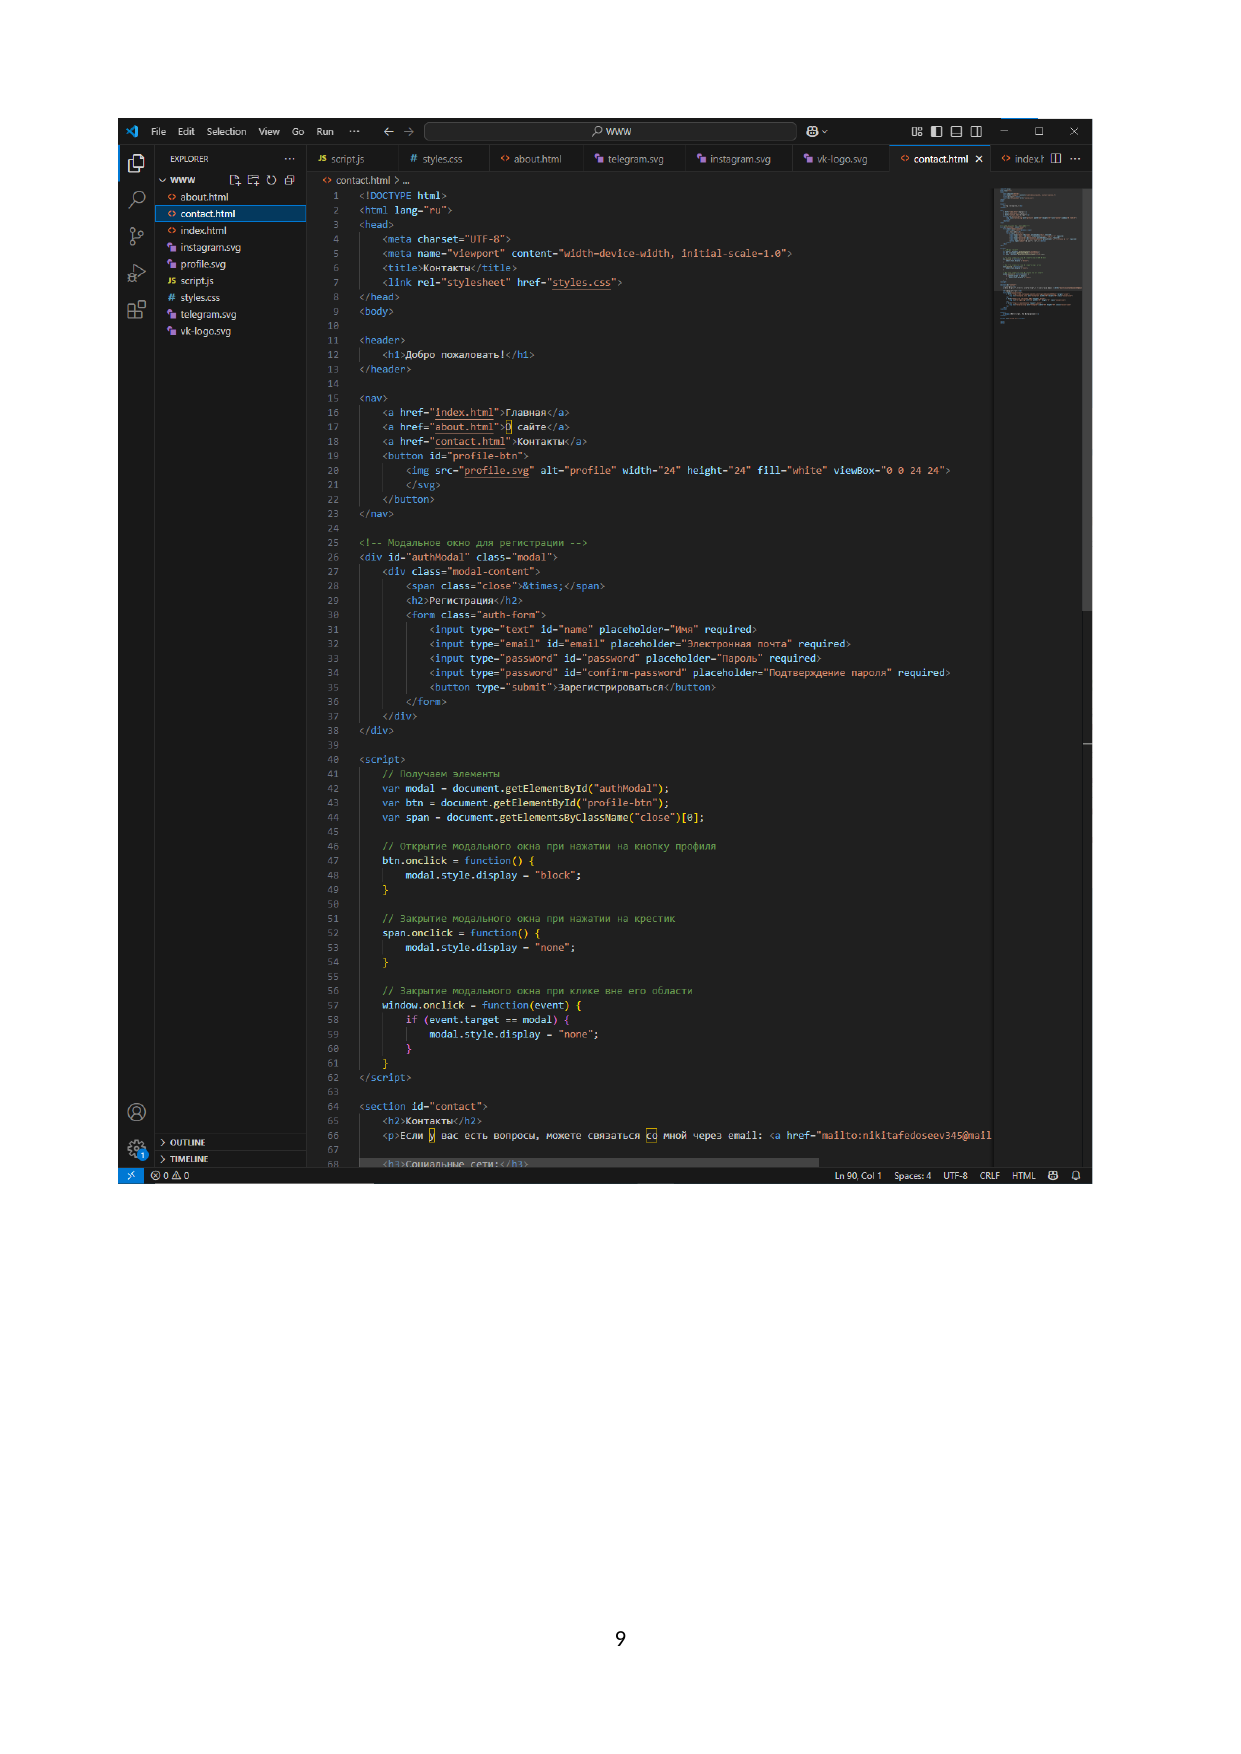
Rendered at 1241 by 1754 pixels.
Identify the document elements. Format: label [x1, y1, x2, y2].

picture [118, 118, 1093, 1184]
